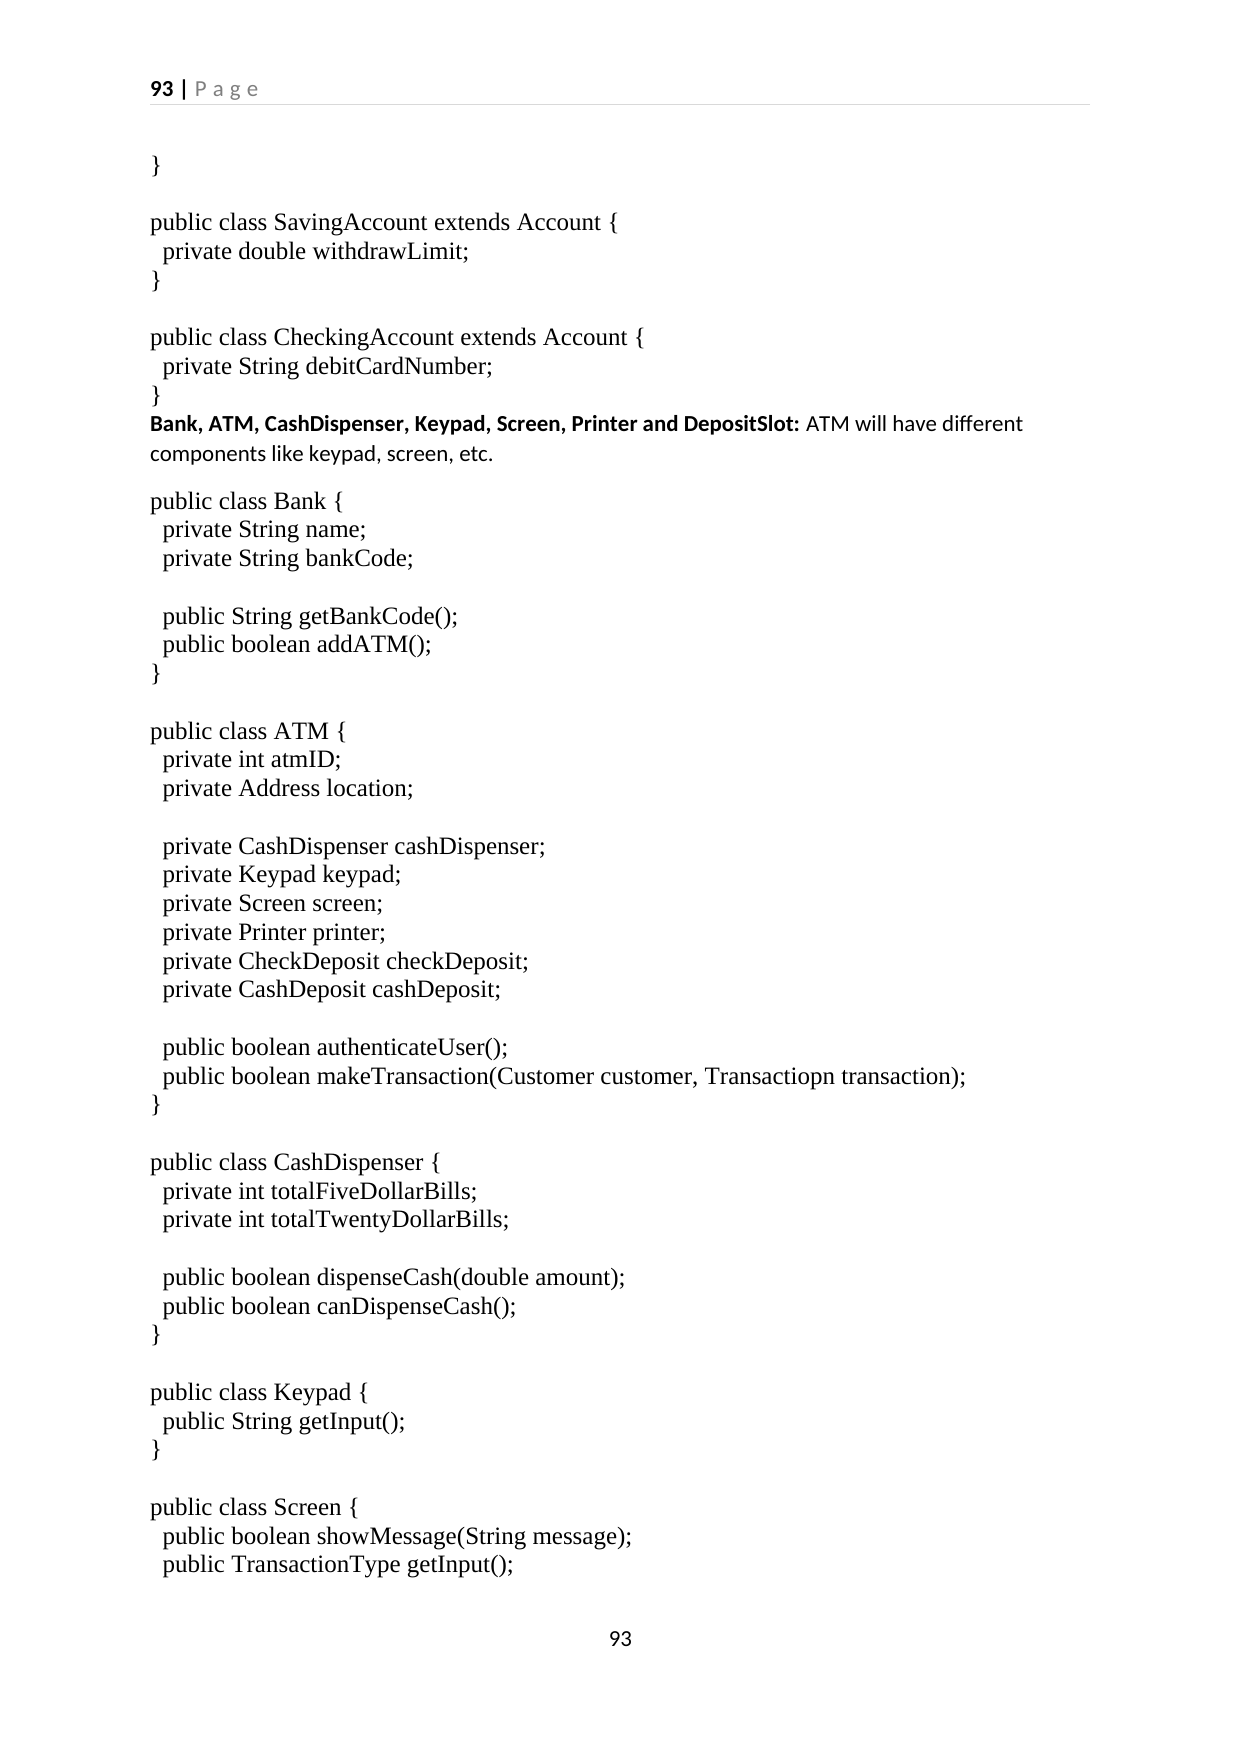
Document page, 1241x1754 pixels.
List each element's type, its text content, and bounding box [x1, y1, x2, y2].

text } [150, 1434, 1090, 1463]
text public boolean canDispenseCash(); [150, 1291, 1090, 1319]
text private Address location; [150, 773, 1090, 802]
text private double withdrawLimit; [150, 236, 1090, 265]
text public class Screen { [150, 1492, 1090, 1521]
text } [150, 150, 1090, 179]
text private int atmID; [150, 744, 1090, 773]
text private CashDispenser cashDispenser; [150, 831, 1090, 859]
text private String debitCardNumber; [150, 351, 1090, 380]
text private Screen screen; [150, 888, 1090, 917]
text } [150, 1089, 1090, 1118]
text public class Bank { [150, 486, 1090, 514]
text private CashDeposit cashDeposit; [150, 974, 1090, 1003]
text public boolean addATM(); [150, 629, 1090, 658]
text public boolean showMessage(String message); [150, 1521, 1090, 1549]
text public boolean makeTransaction(Customer customer, Transactiopn transaction); [150, 1061, 1090, 1089]
text public boolean authenticateUser(); [150, 1032, 1090, 1061]
text public class Keypad { [150, 1377, 1090, 1406]
text public class ATM { [150, 716, 1090, 744]
text public String getBankCode(); [150, 601, 1090, 629]
text Bank, ATM, CashDispenser, Keypad, Screen, Printer and DepositSlot: ATM will have different components like keypad, screen, etc. [150, 409, 1090, 467]
text private String bankCode; [150, 543, 1090, 572]
text private int totalTwentyDollarBills; [150, 1204, 1090, 1233]
text private Keypad keypad; [150, 859, 1090, 888]
text public String getInput(); [150, 1406, 1090, 1434]
text private Printer printer; [150, 917, 1090, 946]
text } [150, 265, 1090, 294]
text private CheckDeposit checkDeposit; [150, 946, 1090, 974]
text public class SavingAccount extends Account { [150, 207, 1090, 236]
text } [150, 658, 1090, 687]
text public class CheckingAccount extends Account { [150, 322, 1090, 351]
text } [150, 380, 1090, 409]
text public boolean dispenseCash(double amount); [150, 1262, 1090, 1291]
text private String name; [150, 514, 1090, 543]
text private int totalFiveDollarBills; [150, 1176, 1090, 1204]
text public class CashDispenser { [150, 1147, 1090, 1176]
text public TransactionType getInput(); [150, 1549, 1090, 1578]
text } [150, 1319, 1090, 1348]
